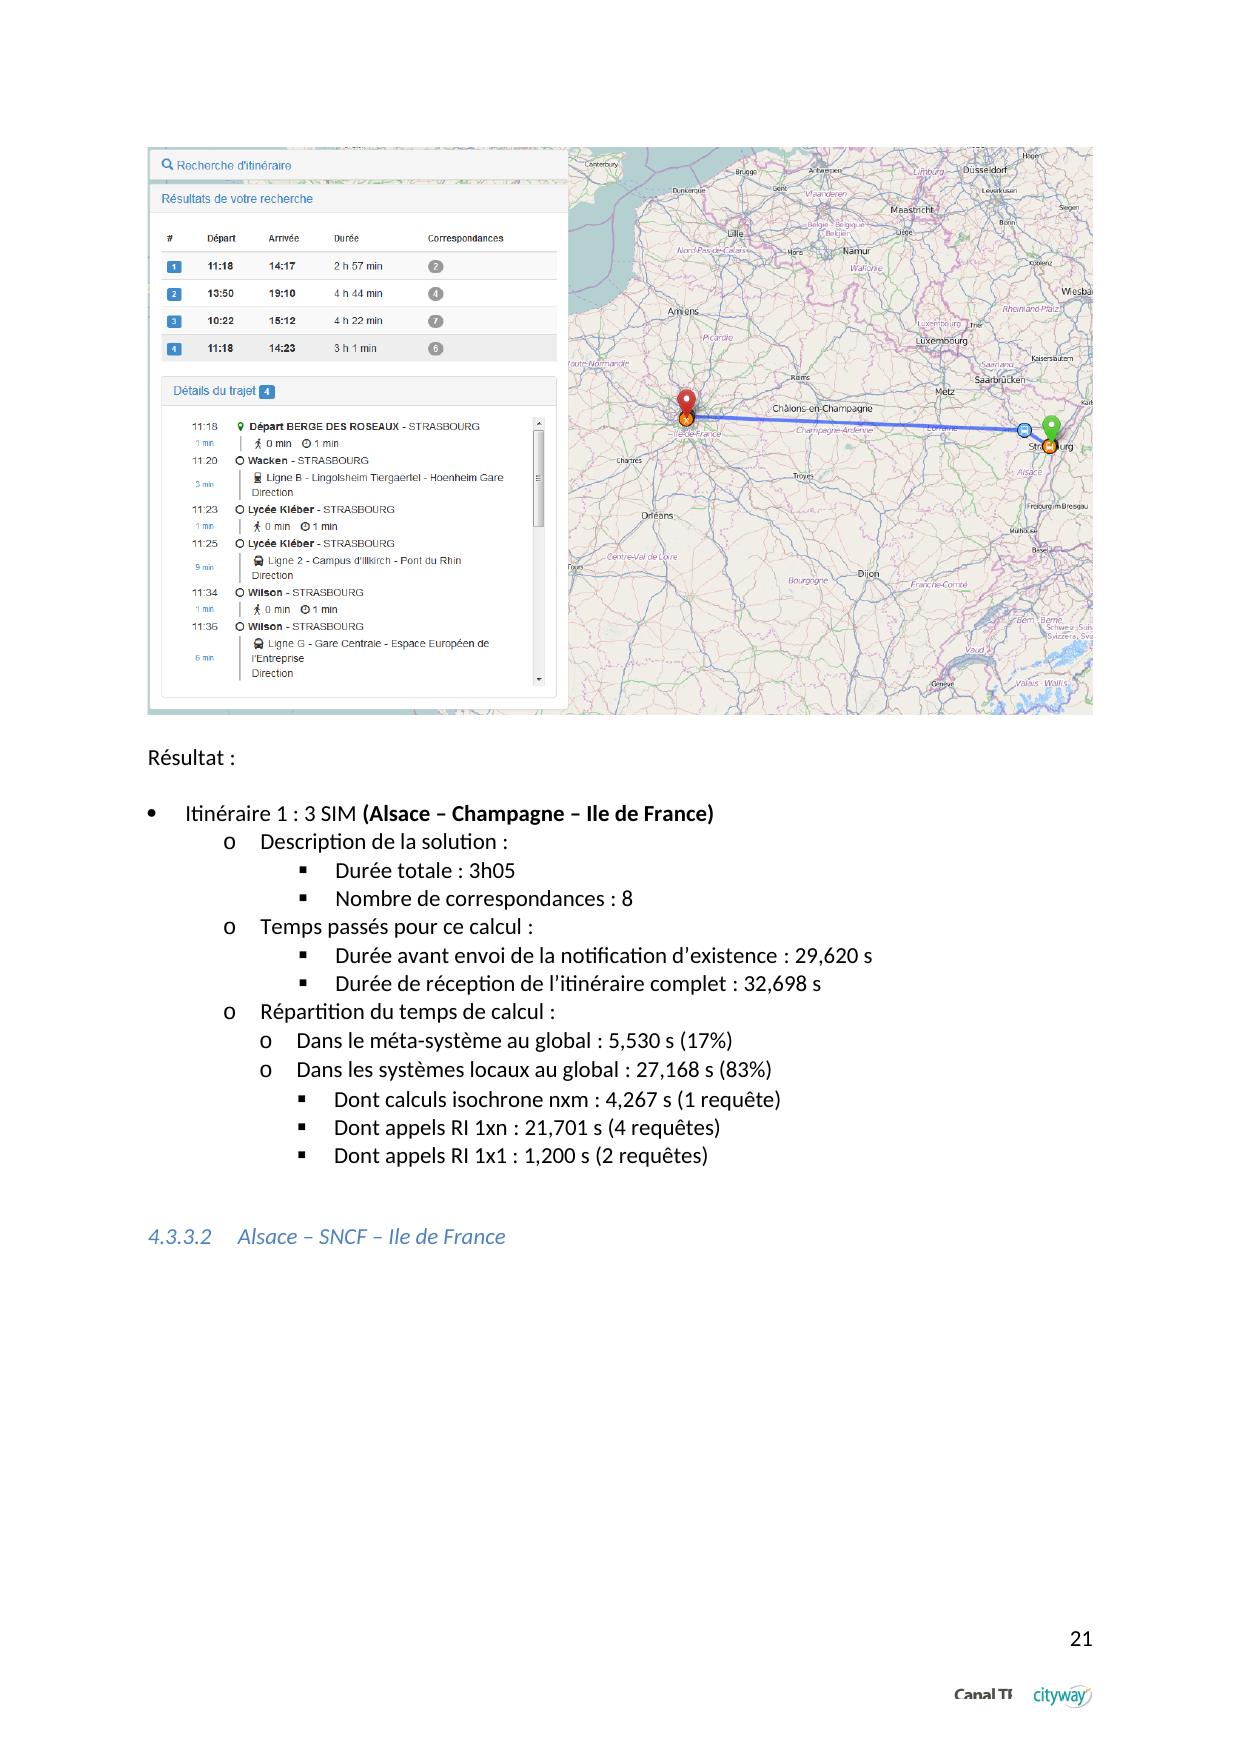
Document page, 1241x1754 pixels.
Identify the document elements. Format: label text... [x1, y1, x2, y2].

list Dont appels RI 1xn : 21,701 s (4 requêtes) [296, 1113, 1093, 1141]
list Dans le méta-système au global : 5,530 s (17%) [259, 1026, 1093, 1056]
list Répartition du temps de calcul : [223, 997, 1093, 1026]
picture [1028, 1677, 1095, 1711]
picture [953, 1686, 1013, 1699]
list Nombre de correspondances : 8 [298, 884, 1093, 912]
list Dans les systèmes locaux au global : 27,168 s (83%) [259, 1056, 1093, 1085]
list Durée totale : 3h05 [298, 856, 1093, 884]
list Durée de réception de l’itinéraire complet : 32,698 s [298, 969, 1093, 997]
subtitle Alsace – SNCF – Ile de France [148, 1222, 1093, 1250]
list Dont calculs isochrone nxm : 4,267 s (1 requête) [296, 1085, 1093, 1113]
list Itinéraire 1 : 3 SIM (Alsace – Champagne – Ile de France) [148, 799, 1093, 827]
list Dont appels RI 1x1 : 1,200 s (2 requêtes) [296, 1141, 1093, 1169]
text Résultat : [148, 743, 1093, 771]
list Description de la solution : [223, 827, 1093, 856]
list Temps passés pour ce calcul : [223, 912, 1093, 941]
list Durée avant envoi de la notification d’existence : 29,620 s [298, 941, 1093, 969]
picture [147, 147, 1093, 715]
